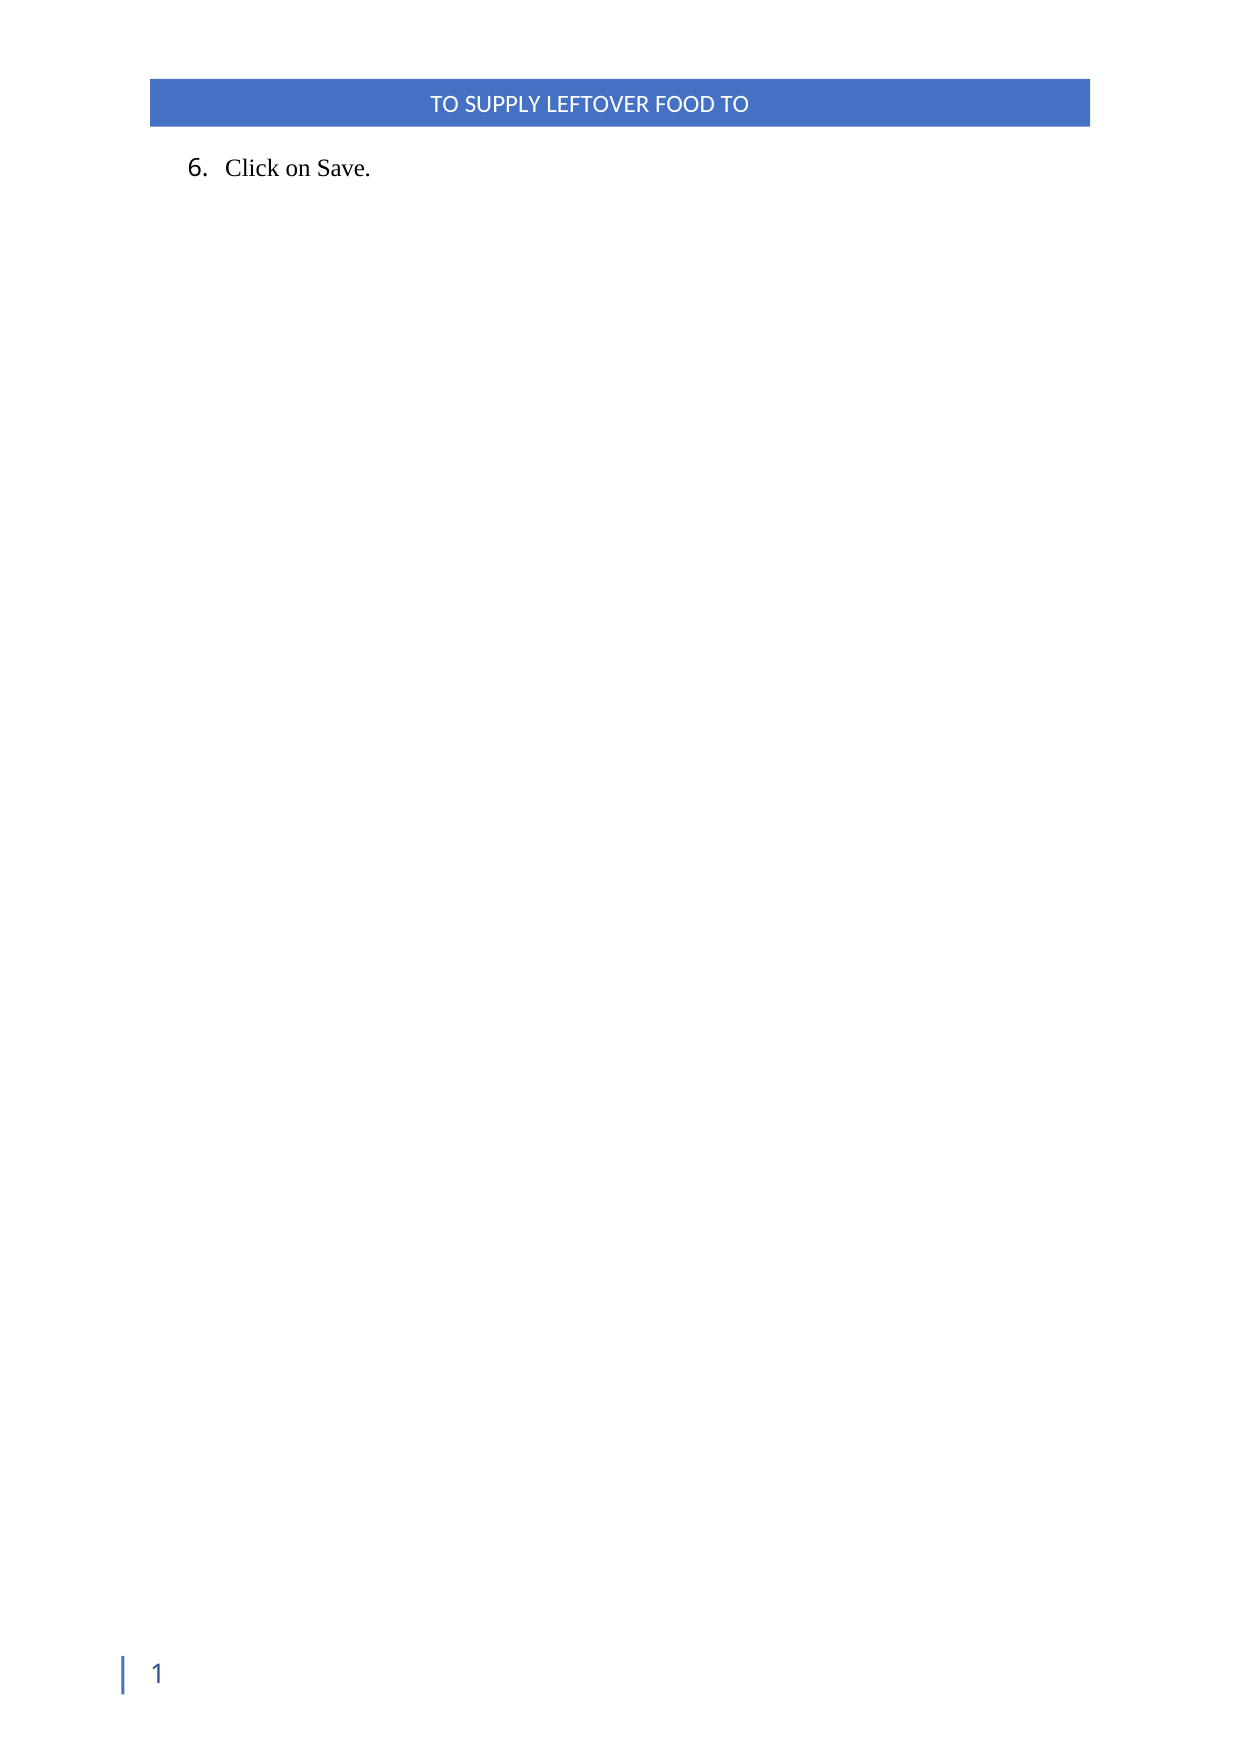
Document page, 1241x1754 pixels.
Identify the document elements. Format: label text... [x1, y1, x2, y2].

list Click on Save. [187, 150, 1107, 184]
